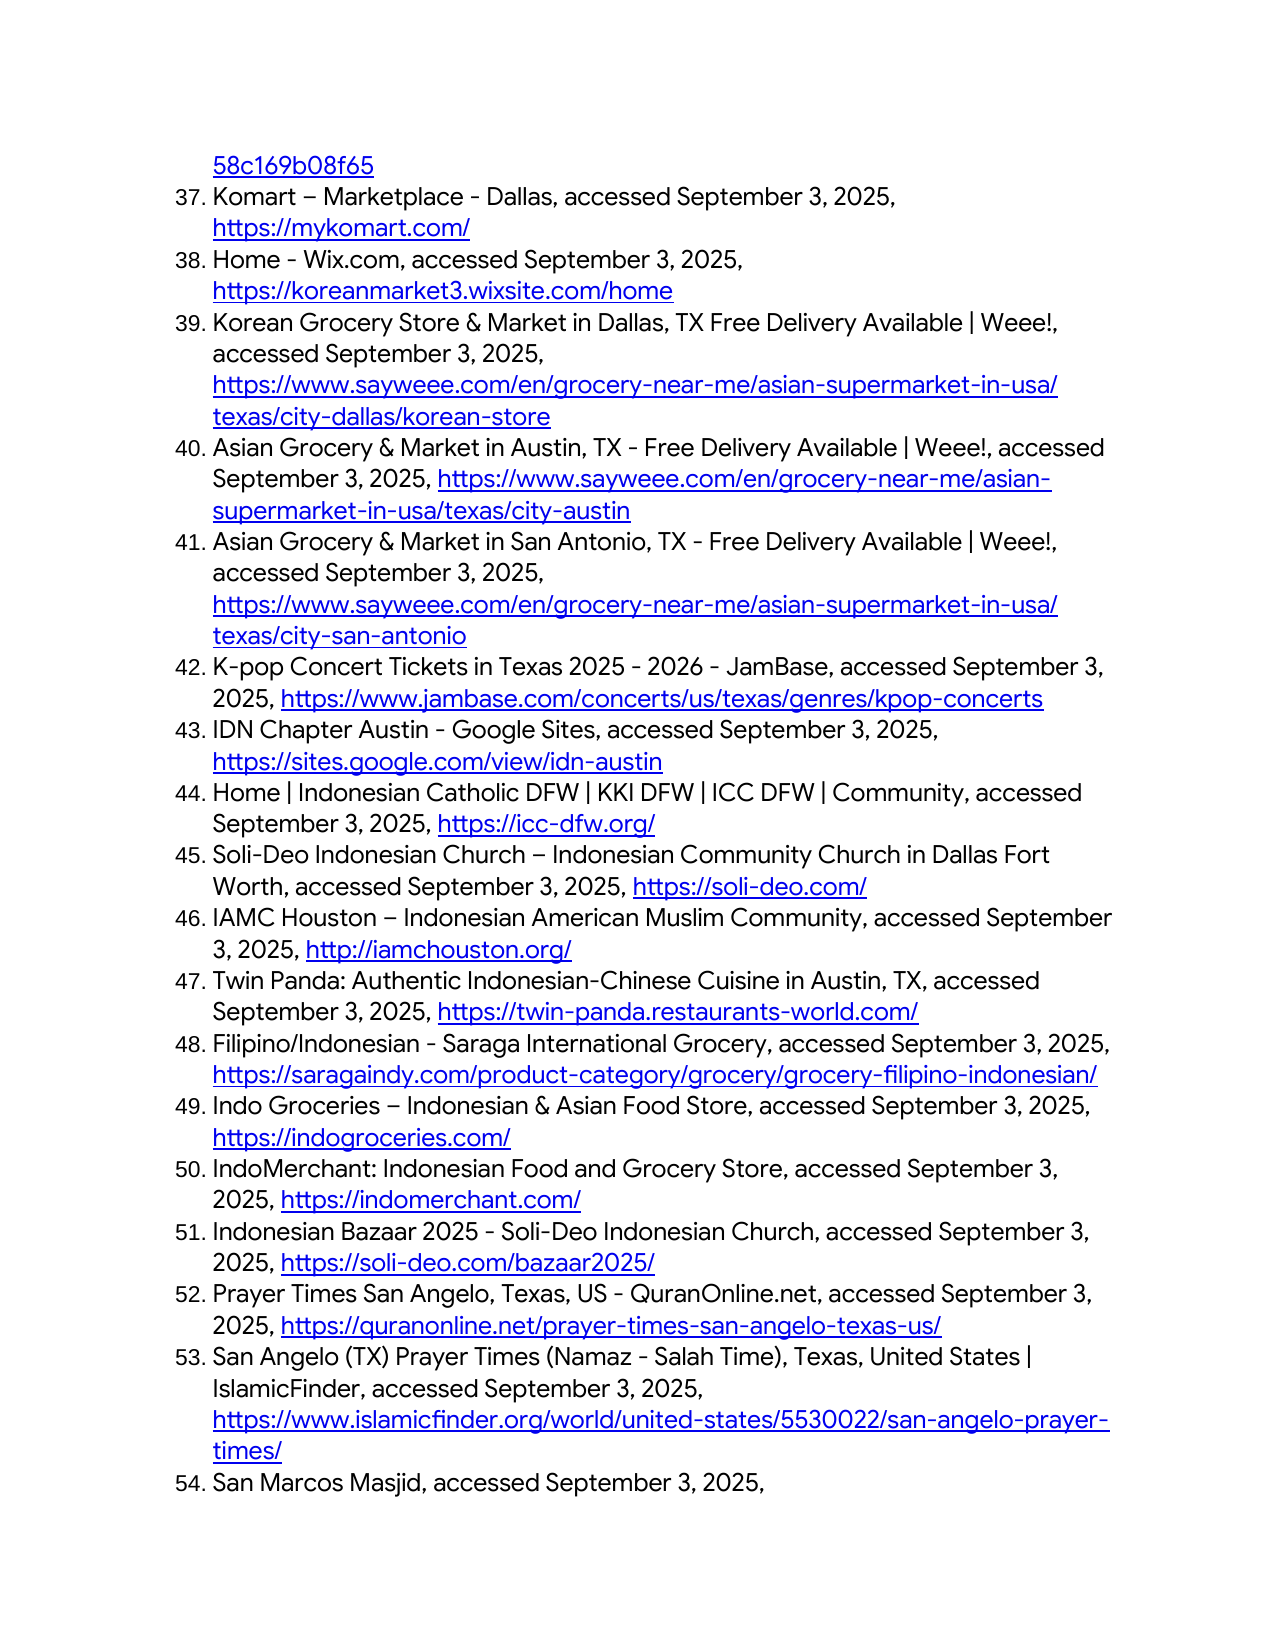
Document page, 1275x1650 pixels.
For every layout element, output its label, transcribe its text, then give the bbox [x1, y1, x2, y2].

list Korean Grocery Store & Market in Dallas, TX Free Delivery Available | Weee!, accessed September 3, 2025, https://www.sayweee.com/en/grocery-near-me/asian-supermarket-in-usa/texas/city-dallas/korean-store [175, 307, 1125, 432]
list Komart – Marketplace - Dallas, accessed September 3, 2025, https://mykomart.com/ [175, 181, 1125, 244]
list Indonesian Bazaar 2025 - Soli-Deo Indonesian Church, accessed September 3, 2025, https://soli-deo.com/bazaar2025/ [175, 1216, 1125, 1279]
list Home | Indonesian Catholic DFW | KKI DFW | ICC DFW | Community, accessed September 3, 2025, https://icc-dfw.org/ [175, 777, 1125, 840]
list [175, 1467, 1125, 1498]
list IAMC Houston – Indonesian American Muslim Community, accessed September 3, 2025, http://iamchouston.org/ [175, 902, 1125, 965]
list Soli-Deo Indonesian Church – Indonesian Community Church in Dallas Fort Worth, accessed September 3, 2025, https://soli-deo.com/ [175, 840, 1125, 902]
list K-pop Concert Tickets in Texas 2025 - 2026 - JamBase, accessed September 3, 2025, https://www.jambase.com/concerts/us/texas/genres/kpop-concerts [175, 652, 1125, 714]
list Prayer Times San Angelo, Texas, US - QuranOnline.net, accessed September 3, 2025, https://quranonline.net/prayer-times-san-angelo-texas-us/ [175, 1279, 1125, 1341]
list IDN Chapter Austin - Google Sites, accessed September 3, 2025, https://sites.google.com/view/idn-austin [175, 714, 1125, 777]
list IndoMerchant: Indonesian Food and Grocery Store, accessed September 3, 2025, https://indomerchant.com/ [175, 1153, 1125, 1216]
list Twin Panda: Authentic Indonesian-Chinese Cuisine in Austin, TX, accessed September 3, 2025, https://twin-panda.restaurants-world.com/ [175, 965, 1125, 1028]
list Asian Grocery & Market in Austin, TX - Free Delivery Available | Weee!, accessed September 3, 2025, https://www.sayweee.com/en/grocery-near-me/asian-supermarket-in-usa/texas/city-austin [175, 432, 1125, 526]
list San Angelo (TX) Prayer Times (Namaz - Salah Time), Texas, United States | IslamicFinder, accessed September 3, 2025, https://www.islamicfinder.org/world/united-states/5530022/san-angelo-prayer-times/ [175, 1341, 1125, 1467]
list Asian Grocery & Market in San Antonio, TX - Free Delivery Available | Weee!, accessed September 3, 2025, https://www.sayweee.com/en/grocery-near-me/asian-supermarket-in-usa/texas/city-san-antonio [175, 526, 1125, 652]
list Home - Wix.com, accessed September 3, 2025, https://koreanmarket3.wixsite.com/home [175, 244, 1125, 307]
list Filipino/Indonesian - Saraga International Grocery, accessed September 3, 2025, https://saragaindy.com/product-category/grocery/grocery-filipino-indonesian/ [175, 1028, 1125, 1091]
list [175, 150, 1125, 181]
list Indo Groceries – Indonesian & Asian Food Store, accessed September 3, 2025, https://indogroceries.com/ [175, 1091, 1125, 1153]
